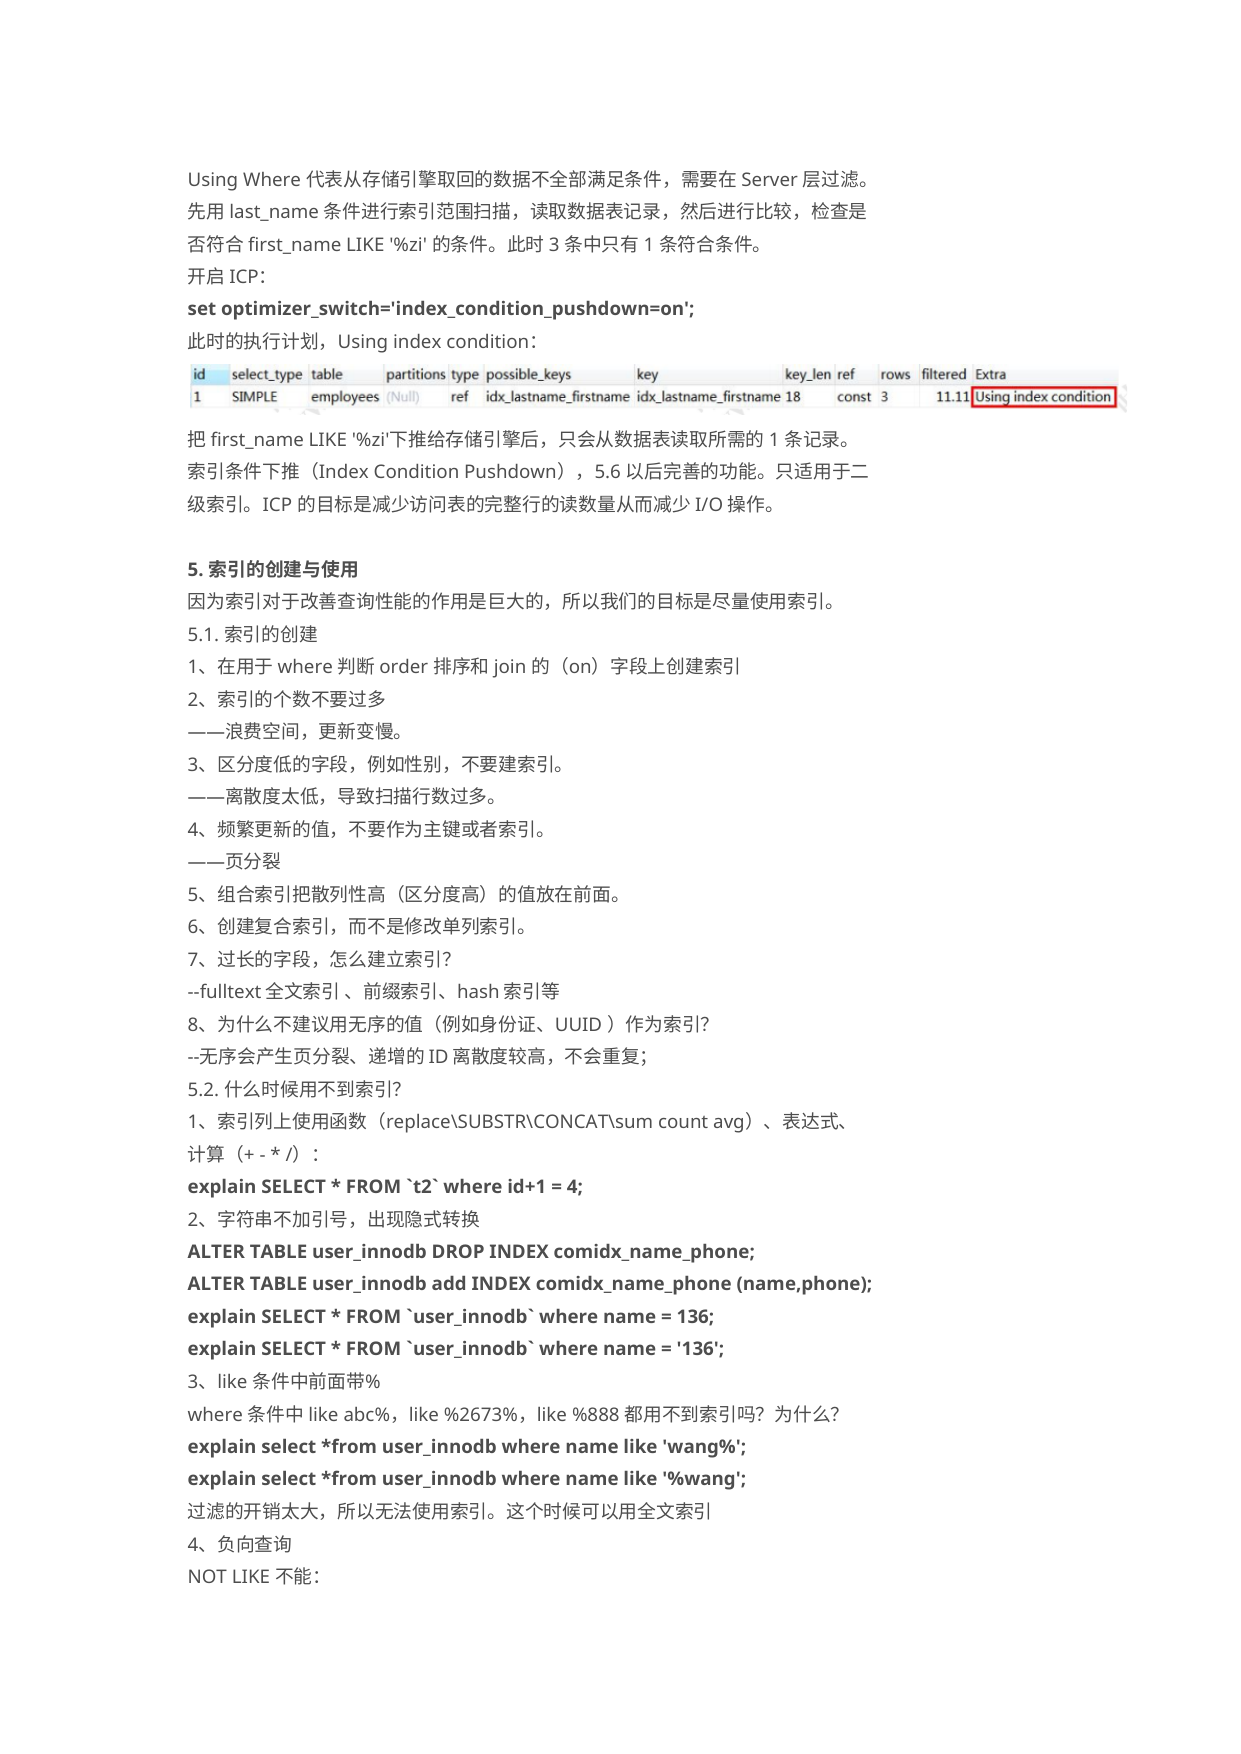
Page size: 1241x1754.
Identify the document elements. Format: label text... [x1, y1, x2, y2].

text 4、频繁更新的值，不要作为主键或者索引。 [187, 812, 1053, 844]
text ——页分裂 [187, 844, 1053, 877]
text 此时的执行计划，Using index condition： [187, 324, 1053, 357]
text Using Where 代表从存储引擎取回的数据不全部满足条件，需要在 Server 层过滤。 [187, 162, 1053, 194]
text 级索引。ICP 的目标是减少访问表的完整行的读数量从而减少 I/O 操作。 [187, 487, 1053, 519]
text 1、索引列上使用函数（replace\SUBSTR\CONCAT\sum count avg）、表达式、 [187, 1104, 1053, 1137]
text --无序会产生页分裂、递增的ID离散度较高，不会重复； [187, 1039, 1053, 1072]
text ALTER TABLE user_innodb add INDEX comidx_name_phone (name,phone); [187, 1267, 1053, 1299]
text 5、组合索引把散列性高（区分度高）的值放在前面。 [187, 877, 1053, 909]
text 否符合 first_name LIKE '%zi' 的条件。此时 3 条中只有 1 条符合条件。 [187, 227, 1053, 259]
text explain SELECT * FROM `user_innodb` where name = '136'; [187, 1332, 1053, 1364]
text 6、创建复合索引，而不是修改单列索引。 [187, 909, 1053, 942]
text 把 first_name LIKE '%zi'下推给存储引擎后，只会从数据表读取所需的 1 条记录。 [187, 422, 1053, 454]
text 3、区分度低的字段，例如性别，不要建索引。 [187, 747, 1053, 779]
text 先用 last_name 条件进行索引范围扫描，读取数据表记录，然后进行比较，检查是 [187, 194, 1053, 227]
text 5.2. 什么时候用不到索引？ [187, 1072, 1053, 1104]
text 因为索引对于改善查询性能的作用是巨大的，所以我们的目标是尽量使用索引。 [187, 584, 1053, 617]
text 2、字符串不加引号，出现隐式转换 [187, 1202, 1053, 1234]
text ——浪费空间，更新变慢。 [187, 714, 1053, 747]
text 开启 ICP： [187, 259, 1053, 292]
text 5.1. 索引的创建 [187, 617, 1053, 649]
text ——离散度太低，导致扫描行数过多。 [187, 779, 1053, 812]
text --fulltext全文索引 、前缀索引、hash索引等 [187, 974, 1053, 1007]
picture [187, 364, 1128, 415]
text explain select *from user_innodb where name like 'wang%'; [187, 1429, 1053, 1462]
text where 条件中 like abc%，like %2673%，like %888 都用不到索引吗？为什么？ [187, 1397, 1053, 1429]
text 8、为什么不建议用无序的值（例如身份证、UUID ）作为索引？ [187, 1007, 1053, 1039]
text 3、like 条件中前面带% [187, 1364, 1053, 1397]
text set optimizer_switch='index_condition_pushdown=on'; [187, 292, 1053, 324]
text 索引条件下推（Index Condition Pushdown），5.6 以后完善的功能。只适用于二 [187, 454, 1053, 487]
text explain select *from user_innodb where name like '%wang'; [187, 1462, 1053, 1494]
text 2、索引的个数不要过多 [187, 682, 1053, 714]
text 计算（+ - * /）： [187, 1137, 1053, 1169]
text 过滤的开销太大，所以无法使用索引。这个时候可以用全文索引 [187, 1494, 1053, 1527]
text ALTER TABLE user_innodb DROP INDEX comidx_name_phone; [187, 1234, 1053, 1267]
text 5. 索引的创建与使用 [187, 552, 1053, 584]
text 4、负向查询 [187, 1527, 1053, 1559]
text 7、过长的字段，怎么建立索引？ [187, 942, 1053, 974]
text explain SELECT * FROM `t2` where id+1 = 4; [187, 1169, 1053, 1202]
text explain SELECT * FROM `user_innodb` where name = 136; [187, 1299, 1053, 1332]
text 1、在用于 where 判断 order 排序和 join 的（on）字段上创建索引 [187, 649, 1053, 682]
text NOT LIKE 不能： [187, 1559, 1053, 1592]
